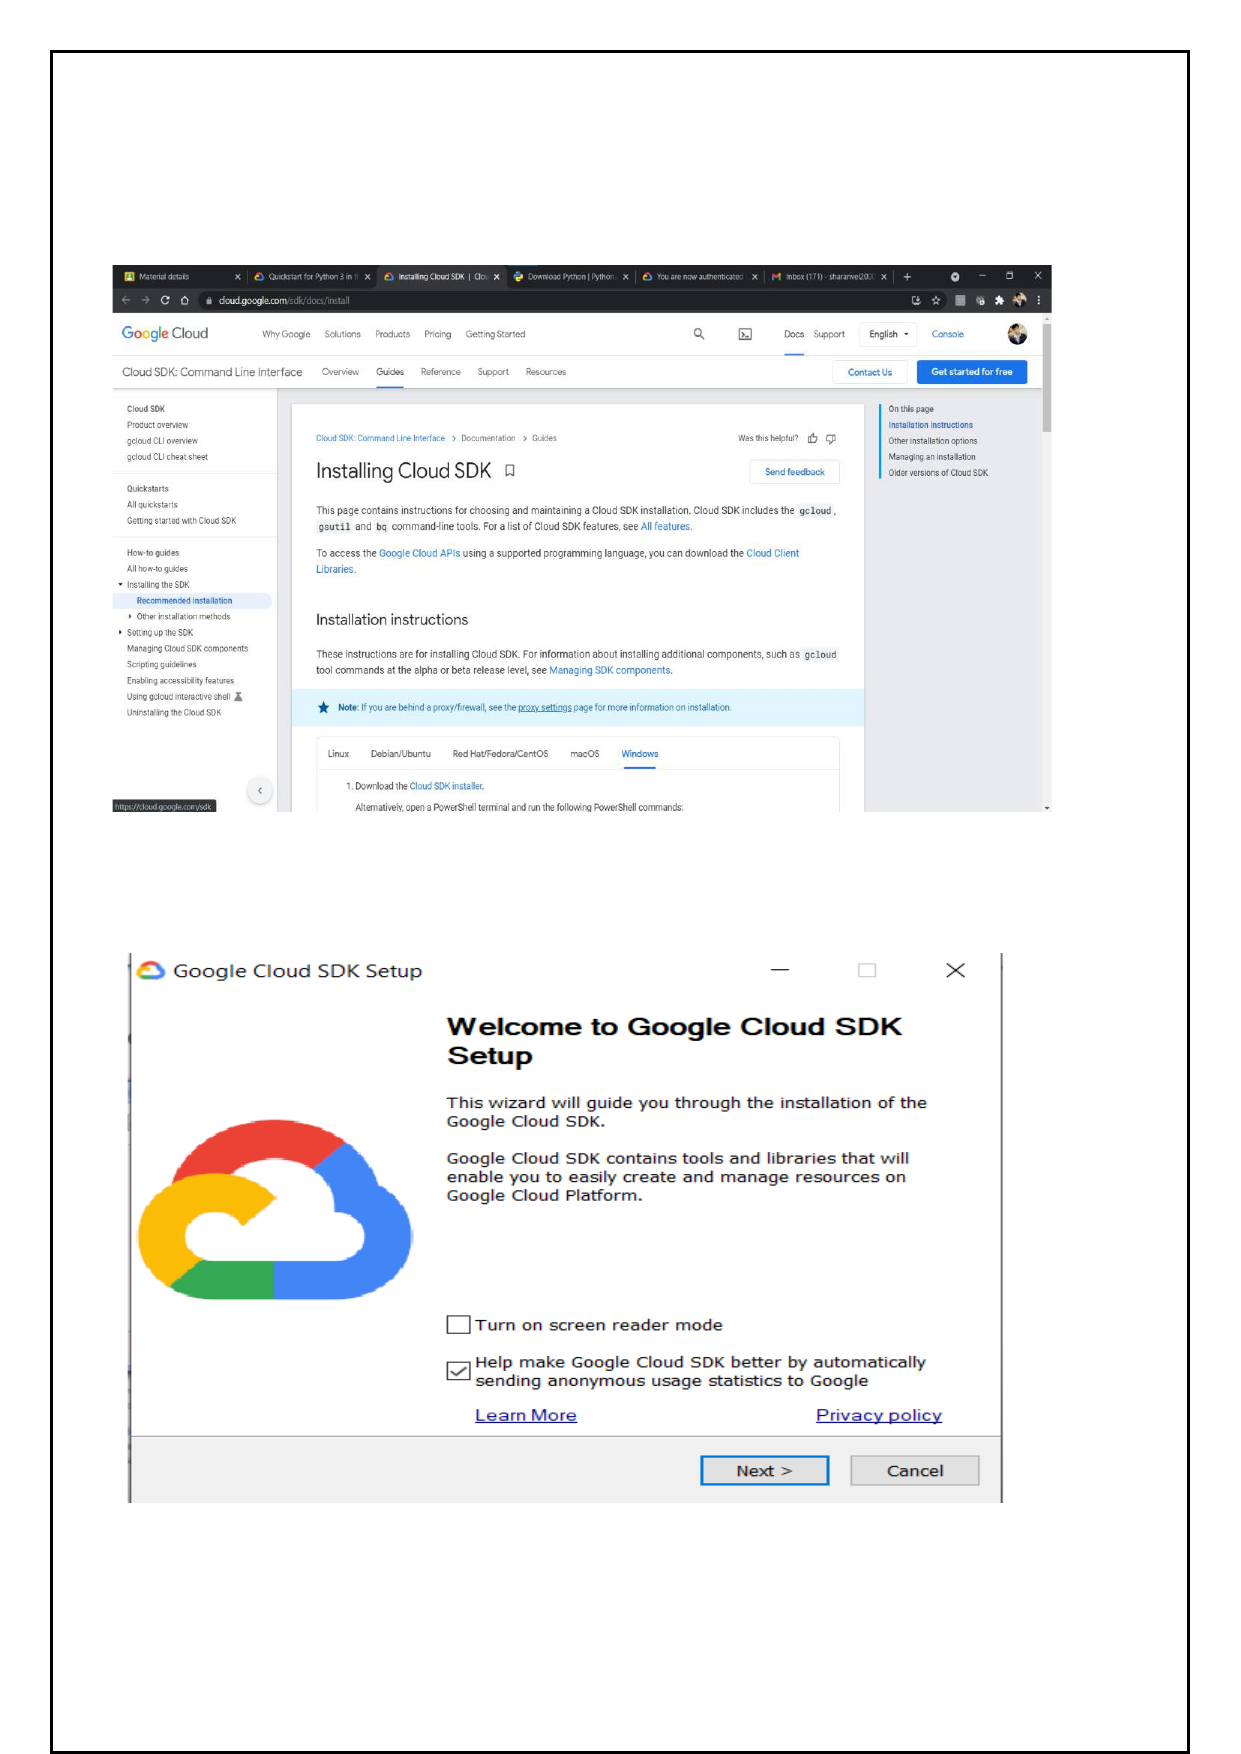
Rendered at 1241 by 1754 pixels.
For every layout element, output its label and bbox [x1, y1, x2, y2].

picture [112, 265, 1052, 812]
picture [127, 953, 1004, 1503]
